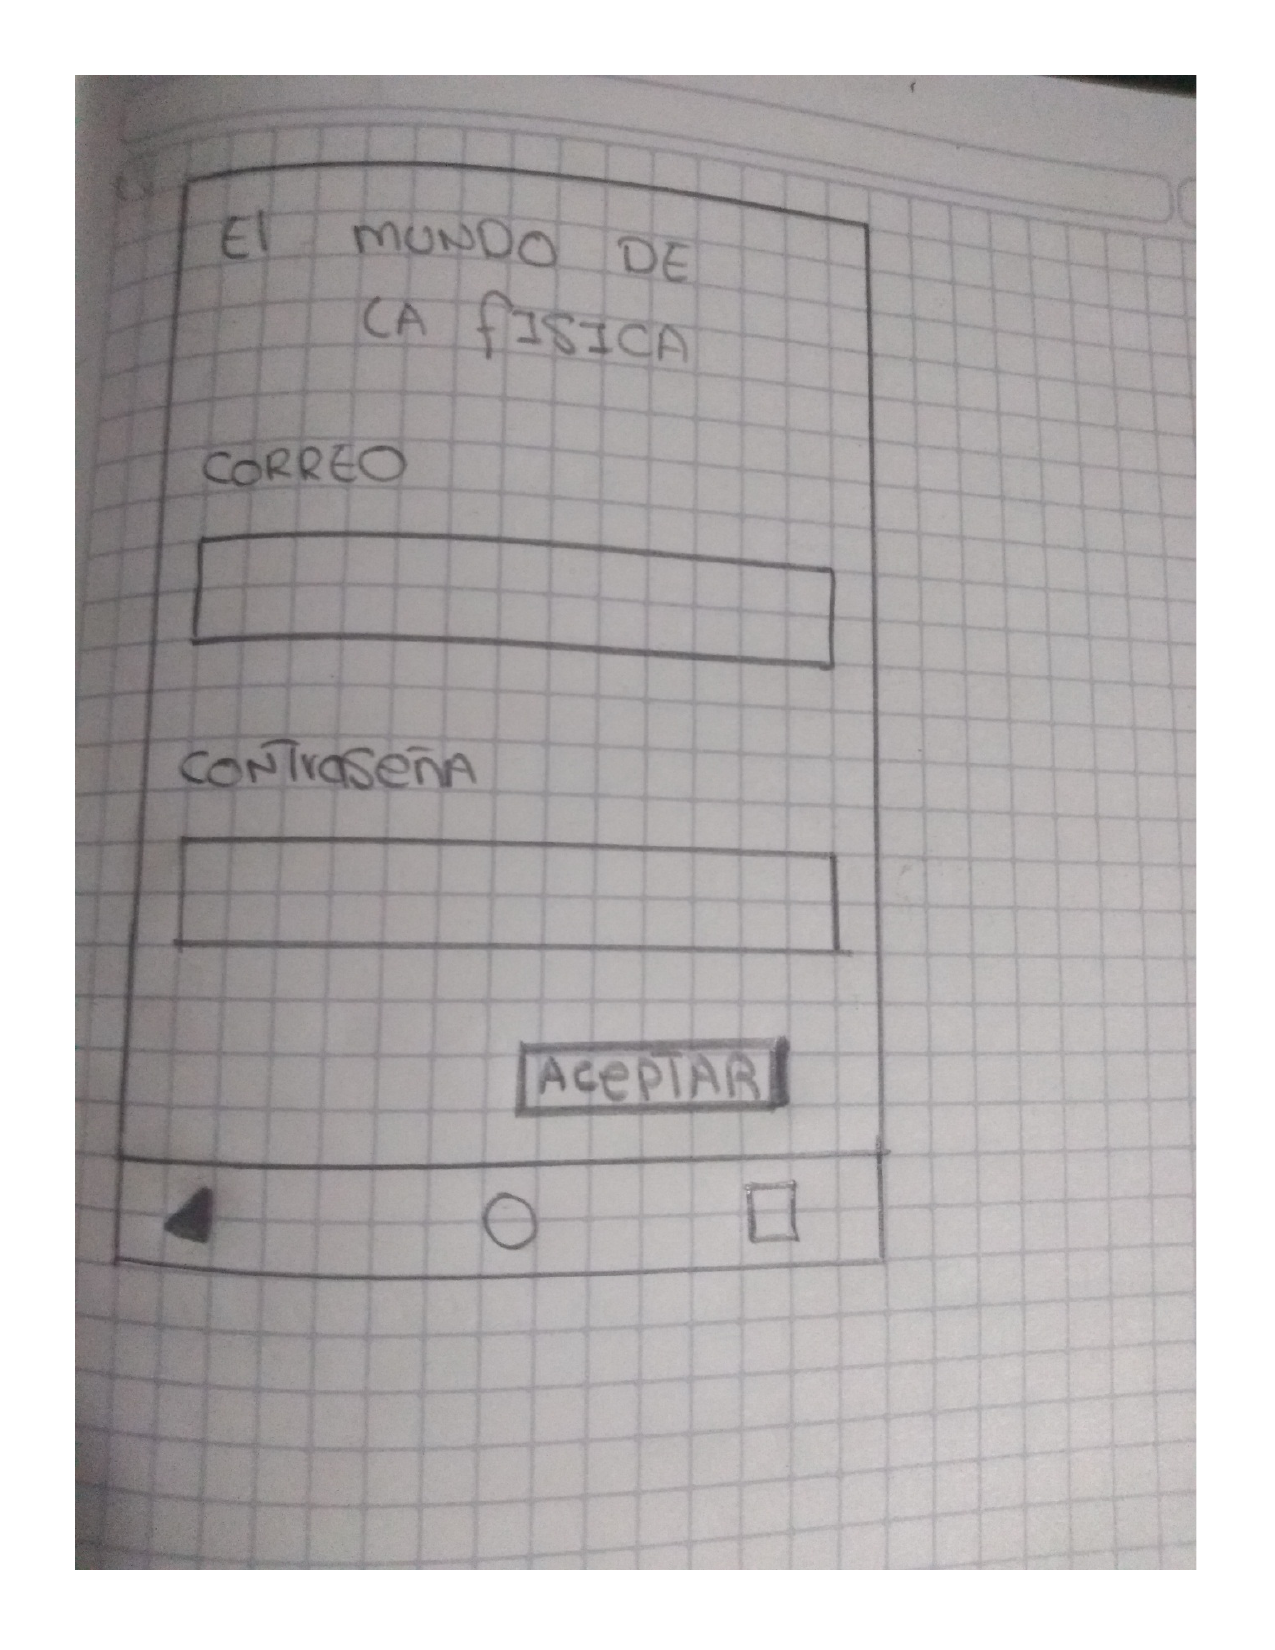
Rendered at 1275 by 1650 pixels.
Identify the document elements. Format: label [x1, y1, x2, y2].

picture [75, 75, 1197, 1570]
